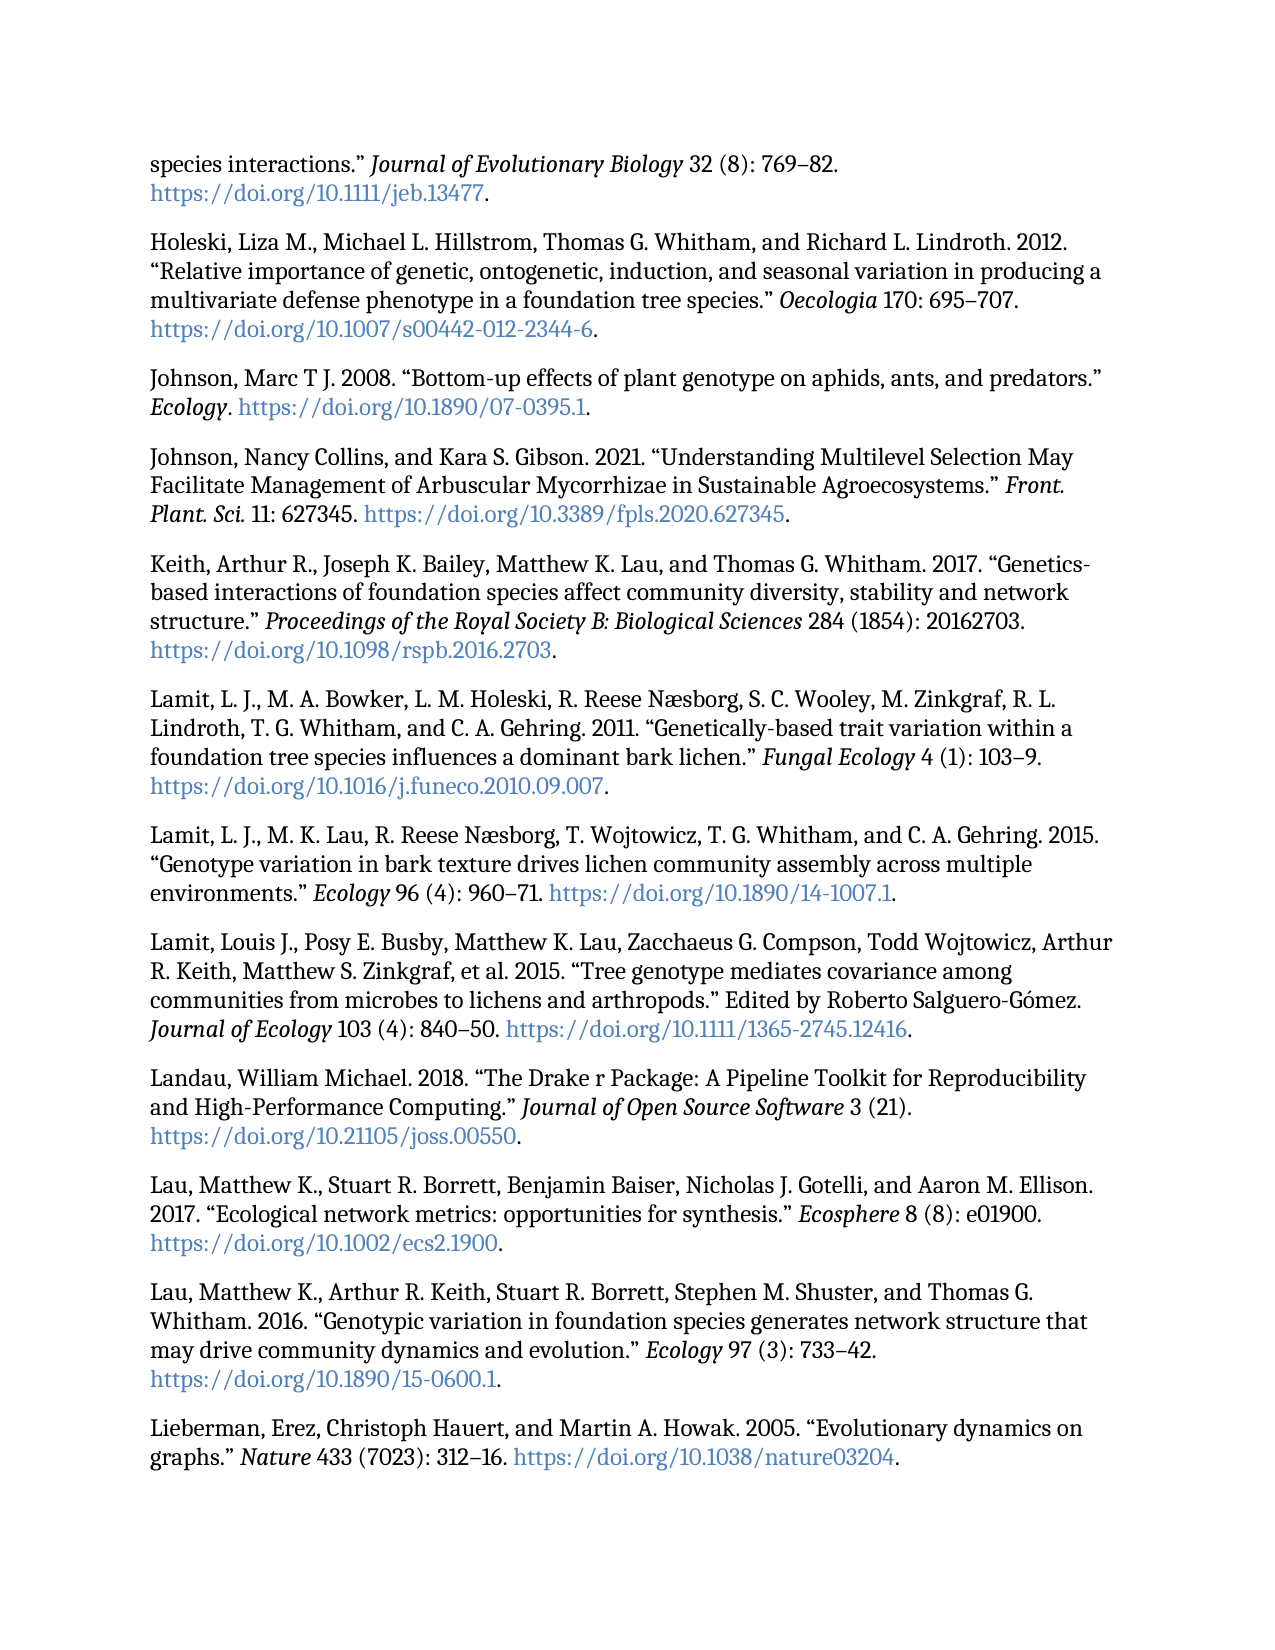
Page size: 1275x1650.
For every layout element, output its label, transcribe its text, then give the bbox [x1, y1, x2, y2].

text Landau, William Michael. 2018. “The Drake r Package: A Pipeline Toolkit for Reproducibility and High-Performance Computing.” Journal of Open Source Software 3 (21). https://doi.org/10.21105/joss.00550. [150, 1064, 1125, 1150]
text Keith, Arthur R., Joseph K. Bailey, Matthew K. Lau, and Thomas G. Whitham. 2017. “Genetics-based interactions of foundation species affect community diversity, stability and network structure.” Proceedings of the Royal Society B: Biological Sciences 284 (1854): 20162703. https://doi.org/10.1098/rspb.2016.2703. [150, 549, 1125, 664]
text Johnson, Marc T J. 2008. “Bottom-up effects of plant genotype on aphids, ants, and predators.” Ecology. https://doi.org/10.1890/07-0395.1. [150, 364, 1125, 422]
text Lau, Matthew K., Stuart R. Borrett, Benjamin Baiser, Nicholas J. Gotelli, and Aaron M. Ellison. 2017. “Ecological network metrics: opportunities for synthesis.” Ecosphere 8 (8): e01900. https://doi.org/10.1002/ecs2.1900. [150, 1171, 1125, 1257]
text Lau, Matthew K., Arthur R. Keith, Stuart R. Borrett, Stephen M. Shuster, and Thomas G. Whitham. 2016. “Genotypic variation in foundation species generates network structure that may drive community dynamics and evolution.” Ecology 97 (3): 733–42. https://doi.org/10.1890/15-0600.1. [150, 1278, 1125, 1393]
text Holeski, Liza M., Michael L. Hillstrom, Thomas G. Whitham, and Richard L. Lindroth. 2012. “Relative importance of genetic, ontogenetic, induction, and seasonal variation in producing a multivariate defense phenotype in a foundation tree species.” Oecologia 170: 695–707. https://doi.org/10.1007/s00442-012-2344-6. [150, 228, 1125, 343]
text Lieberman, Erez, Christoph Hauert, and Martin A. Howak. 2005. “Evolutionary dynamics on graphs.” Nature 433 (7023): 312–16. https://doi.org/10.1038/nature03204. [150, 1414, 1125, 1472]
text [150, 150, 1125, 207]
text Johnson, Nancy Collins, and Kara S. Gibson. 2021. “Understanding Multilevel Selection May Facilitate Management of Arbuscular Mycorrhizae in Sustainable Agroecosystems.” Front. Plant. Sci. 11: 627345. https://doi.org/10.3389/fpls.2020.627345. [150, 442, 1125, 529]
text Lamit, L. J., M. A. Bowker, L. M. Holeski, R. Reese Næsborg, S. C. Wooley, M. Zinkgraf, R. L. Lindroth, T. G. Whitham, and C. A. Gehring. 2011. “Genetically-based trait variation within a foundation tree species influences a dominant bark lichen.” Fungal Ecology 4 (1): 103–9. https://doi.org/10.1016/j.funeco.2010.09.007. [150, 685, 1125, 800]
text Lamit, L. J., M. K. Lau, R. Reese Næsborg, T. Wojtowicz, T. G. Whitham, and C. A. Gehring. 2015. “Genotype variation in bark texture drives lichen community assembly across multiple environments.” Ecology 96 (4): 960–71. https://doi.org/10.1890/14-1007.1. [150, 821, 1125, 907]
text Lamit, Louis J., Posy E. Busby, Matthew K. Lau, Zacchaeus G. Compson, Todd Wojtowicz, Arthur R. Keith, Matthew S. Zinkgraf, et al. 2015. “Tree genotype mediates covariance among communities from microbes to lichens and arthropods.” Edited by Roberto Salguero-Gómez. Journal of Ecology 103 (4): 840–50. https://doi.org/10.1111/1365-2745.12416. [150, 928, 1125, 1043]
